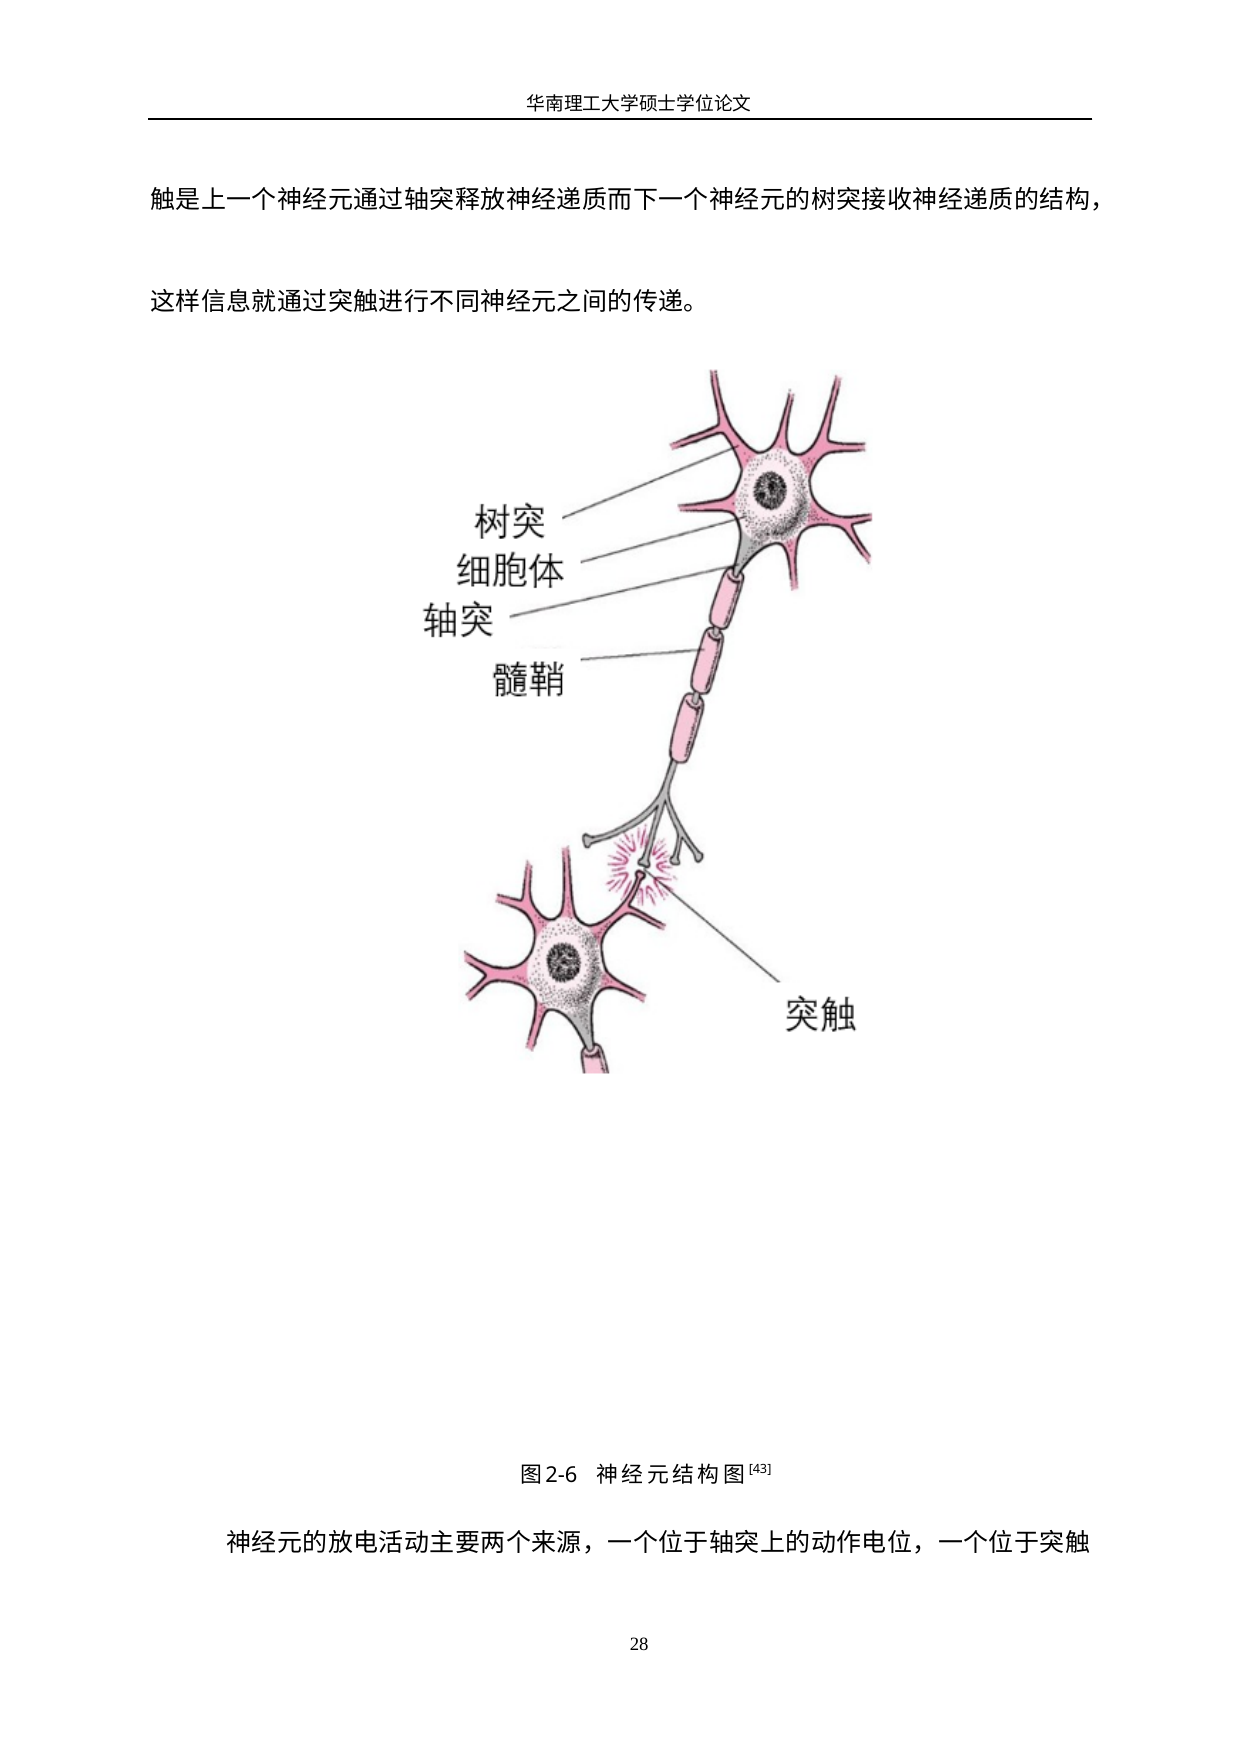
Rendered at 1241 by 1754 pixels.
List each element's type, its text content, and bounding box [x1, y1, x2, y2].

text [150, 1506, 1090, 1574]
picture [416, 367, 878, 1078]
text 图2-6 神经元结构图[43] [150, 1456, 1090, 1490]
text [150, 164, 1090, 334]
